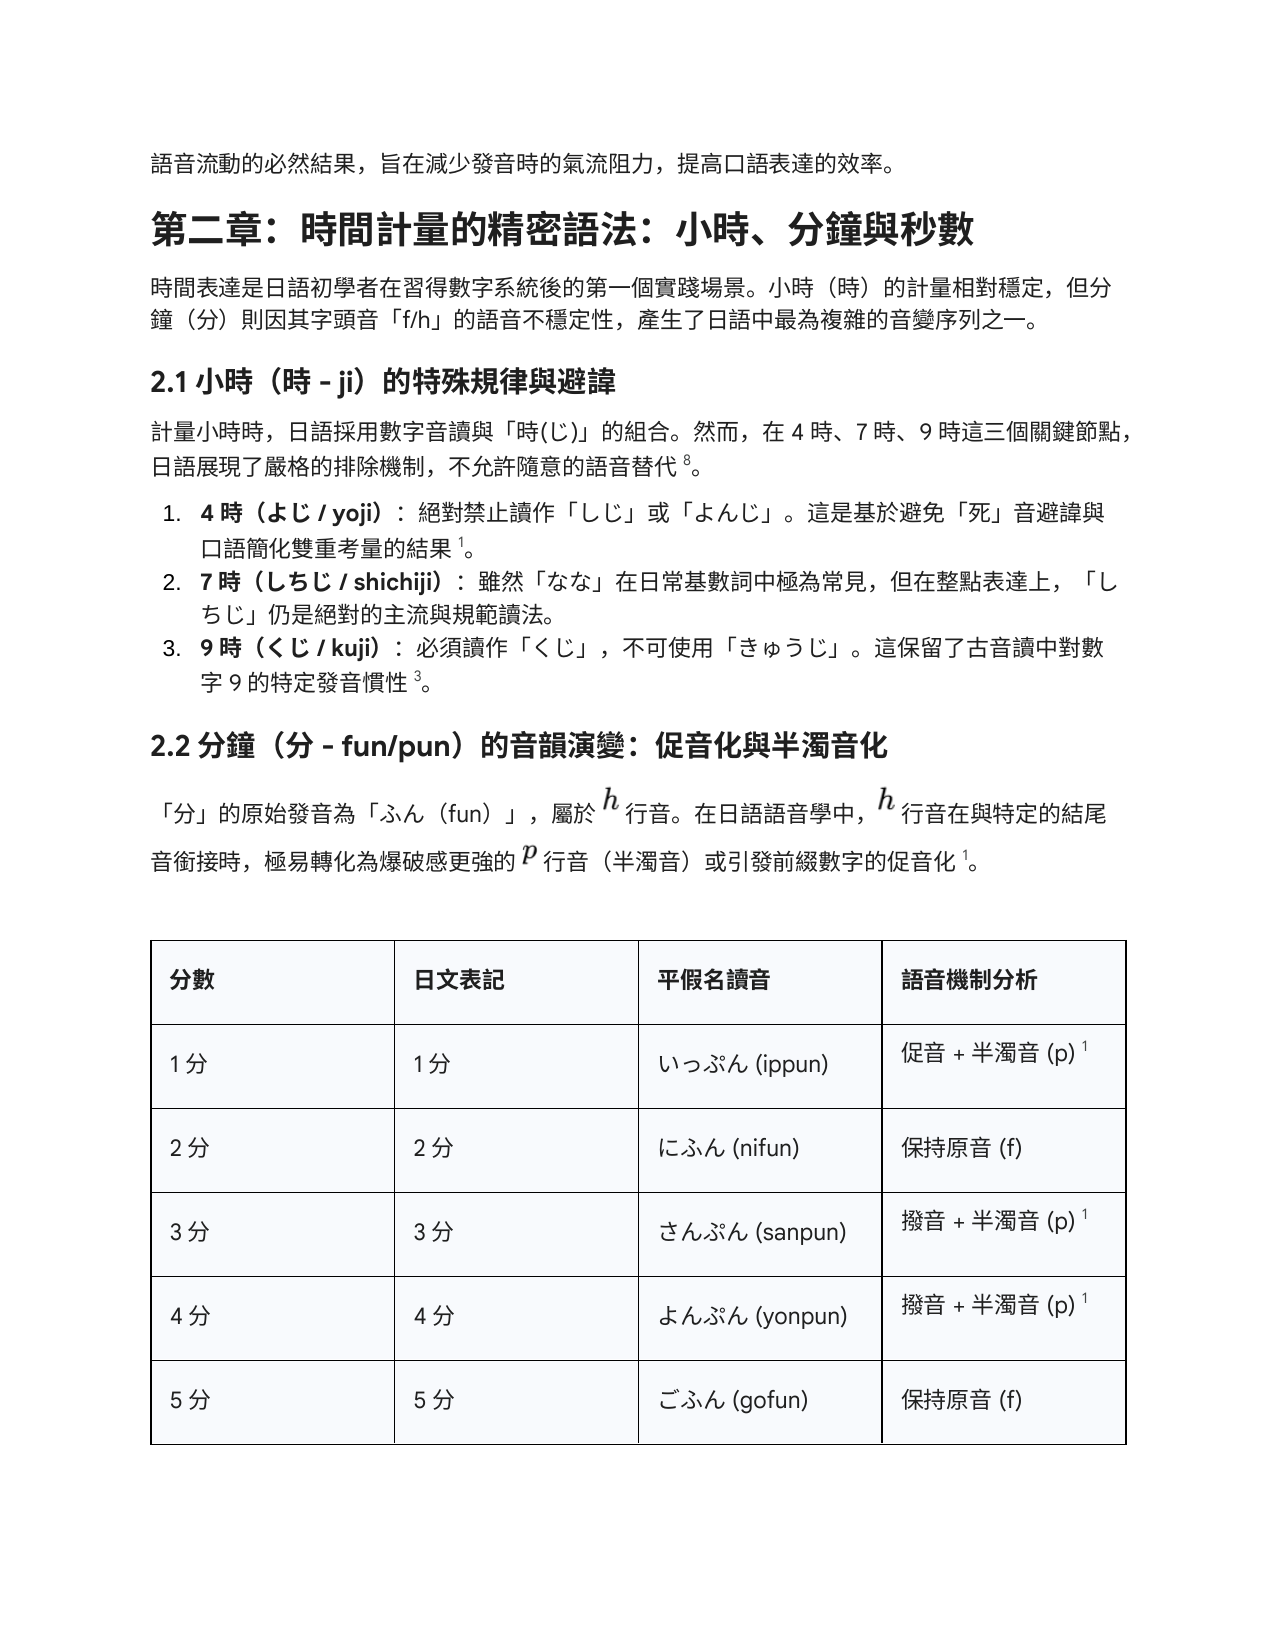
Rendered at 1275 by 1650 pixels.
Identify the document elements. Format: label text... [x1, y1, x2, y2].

text 時間表達是日語初學者在習得數字系統後的第一個實踐場景。小時（時）的計量相對穩定，但分鐘（分）則因其字頭音「f/h」的語音不穩定性，產生了日語中最為複雜的音變序列之一。 [150, 274, 1125, 335]
table_cell よんぷん (yonpun) [639, 1277, 881, 1359]
table_cell 2 分 [395, 1109, 638, 1192]
list 9 時（くじ / kuji）：必須讀作「くじ」，不可使用「きゅうじ」。這保留了古音讀中對數字 9 的特定發音慣性 3。 [162, 634, 1125, 698]
table_cell 4 分 [395, 1277, 638, 1359]
table_cell 保持原音 (f) [883, 1109, 1125, 1192]
table_cell 5 分 [152, 1361, 394, 1443]
table_cell 3 分 [152, 1193, 394, 1276]
text 「分」的原始發音為「ふん（fun）」，屬於 行音。在日語語音學中， 行音在與特定的結尾音銜接時，極易轉化為爆破感更強的 行音（半濁音）或引發前綴數字的促音化 1。 [150, 782, 1125, 878]
picture [877, 782, 896, 823]
table_header 語音機制分析 [883, 941, 1125, 1024]
picture [522, 832, 538, 871]
text 計量小時時，日語採用數字音讀與「時(じ)」的組合。然而，在 4 時、7 時、9 時這三個關鍵節點，日語展現了嚴格的排除機制，不允許隨意的語音替代 8。 [150, 418, 1125, 483]
table_header 平假名讀音 [639, 941, 881, 1024]
table_cell 5 分 [395, 1361, 638, 1443]
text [150, 150, 1125, 179]
table_cell ごふん (gofun) [639, 1361, 881, 1443]
table_cell さんぷん (sanpun) [639, 1193, 881, 1276]
table_cell 1 分 [152, 1025, 394, 1108]
table_cell いっぷん (ippun) [639, 1025, 881, 1108]
table_cell 1 分 [395, 1025, 638, 1108]
table_cell 撥音 + 半濁音 (p) 1 [883, 1277, 1125, 1359]
subtitle 第二章：時間計量的精密語法：小時、分鐘與秒數 [150, 208, 1125, 255]
table_cell 保持原音 (f) [883, 1361, 1125, 1443]
table_cell 撥音 + 半濁音 (p) 1 [883, 1193, 1125, 1276]
table_cell 4 分 [152, 1277, 394, 1359]
subtitle 2.1 小時（時 - ji）的特殊規律與避諱 [150, 364, 1125, 401]
list 4 時（よじ / yoji）：絕對禁止讀作「しじ」或「よんじ」。這是基於避免「死」音避諱與口語簡化雙重考量的結果 1。 [162, 500, 1125, 564]
table_cell 3 分 [395, 1193, 638, 1276]
table_header 分數 [152, 941, 394, 1024]
table_header 日文表記 [395, 941, 638, 1024]
picture [602, 782, 620, 823]
list 7 時（しちじ / shichiji）：雖然「なな」在日常基數詞中極為常見，但在整點表達上，「しちじ」仍是絕對的主流與規範讀法。 [162, 568, 1125, 630]
table_cell にふん (nifun) [639, 1109, 881, 1192]
table_cell 促音 + 半濁音 (p) 1 [883, 1025, 1125, 1108]
subtitle 2.2 分鐘（分 - fun/pun）的音韻演變：促音化與半濁音化 [150, 728, 1125, 764]
table_cell 2 分 [152, 1109, 394, 1192]
